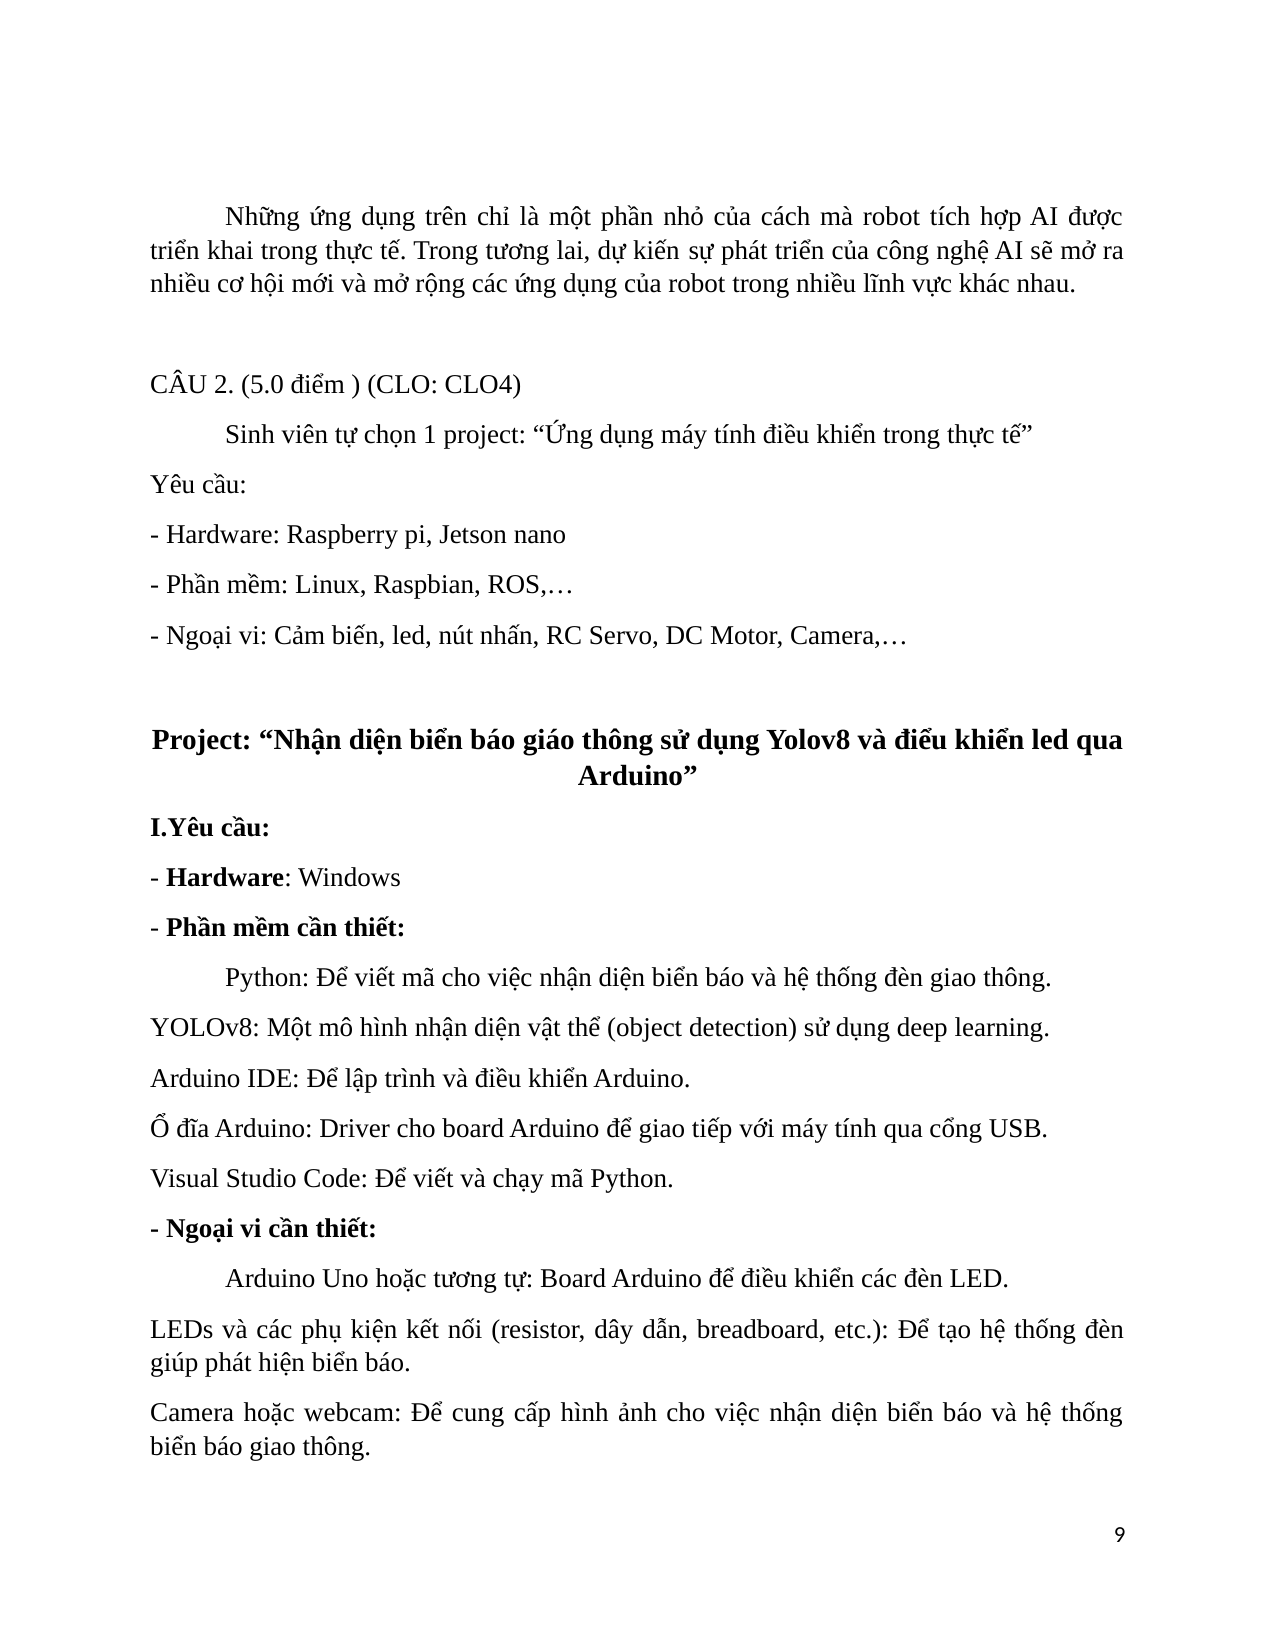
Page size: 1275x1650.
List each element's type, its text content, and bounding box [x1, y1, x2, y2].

text LEDs và các phụ kiện kết nối (resistor, dây dẫn, breadboard, etc.): Để tạo hệ thống đèn giúp phát hiện biển báo. [150, 1313, 1125, 1377]
text Project: “Nhận diện biển báo giáo thông sử dụng Yolov8 và điểu khiển led qua Arduino” [150, 722, 1125, 791]
text Sinh viên tự chọn 1 project: “Ứng dụng máy tính điều khiển trong thực tế” [150, 418, 1125, 449]
text Ổ đĩa Arduino: Driver cho board Arduino để giao tiếp với máy tính qua cổng USB. [150, 1112, 1125, 1143]
text Arduino Uno hoặc tương tự: Board Arduino để điều khiển các đèn LED. [150, 1263, 1125, 1294]
text - Phần mềm cần thiết: [150, 911, 1125, 942]
text Yêu cầu: [150, 468, 1125, 499]
text I.Yêu cầu: [150, 811, 1125, 842]
text - Hardware: Raspberry pi, Jetson nano [150, 518, 1125, 549]
text CÂU 2. (5.0 điểm ) (CLO: CLO4) [150, 368, 1125, 399]
text Những ứng dụng trên chỉ là một phần nhỏ của cách mà robot tích hợp AI được triển khai trong thực tế. Trong tương lai, dự kiến ​​sự phát triển của công nghệ AI sẽ mở ra nhiều cơ hội mới và mở rộng các ứng dụng của robot trong nhiều lĩnh vực khác nhau. [150, 200, 1125, 298]
text Arduino IDE: Để lập trình và điều khiển Arduino. [150, 1062, 1125, 1093]
text - Ngoại vi: Cảm biến, led, nút nhấn, RC Servo, DC Motor, Camera,… [150, 619, 1125, 650]
text - Ngoại vi cần thiết: [150, 1212, 1125, 1243]
text - Hardware: Windows [150, 861, 1125, 892]
text YOLOv8: Một mô hình nhận diện vật thể (object detection) sử dụng deep learning. [150, 1012, 1125, 1043]
text - Phần mềm: Linux, Raspbian, ROS,… [150, 568, 1125, 600]
text Python: Để viết mã cho việc nhận diện biển báo và hệ thống đèn giao thông. [150, 961, 1125, 992]
text Camera hoặc webcam: Để cung cấp hình ảnh cho việc nhận diện biển báo và hệ thống biển báo giao thông. [150, 1397, 1125, 1461]
text Visual Studio Code: Để viết và chạy mã Python. [150, 1162, 1125, 1193]
